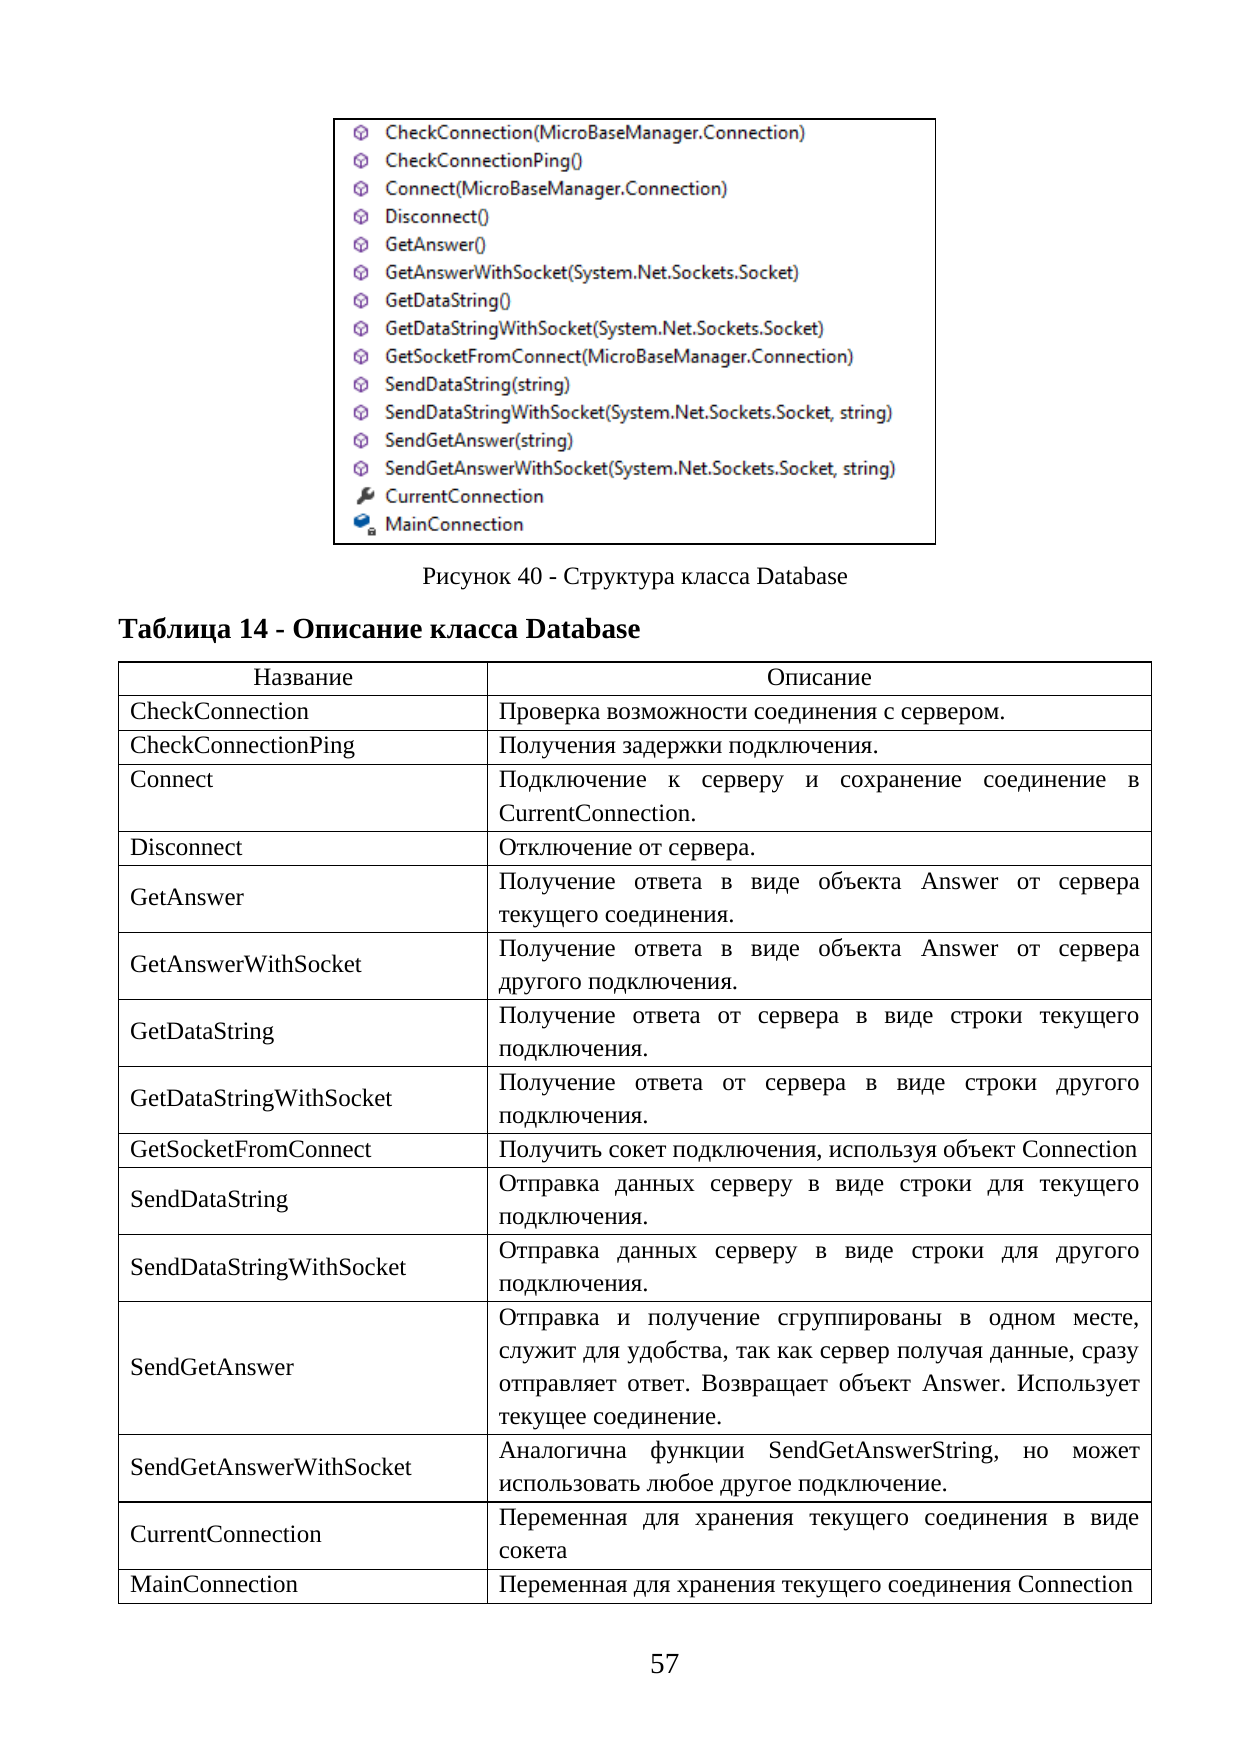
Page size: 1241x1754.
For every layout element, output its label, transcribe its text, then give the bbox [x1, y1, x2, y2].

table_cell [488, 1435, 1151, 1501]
picture [335, 120, 935, 543]
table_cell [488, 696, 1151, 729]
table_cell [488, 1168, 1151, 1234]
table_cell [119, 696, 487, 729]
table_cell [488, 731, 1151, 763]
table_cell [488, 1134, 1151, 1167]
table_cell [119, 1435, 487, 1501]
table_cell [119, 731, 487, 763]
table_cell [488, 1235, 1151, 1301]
text Таблица 14 - Описание класса Database [118, 611, 1152, 644]
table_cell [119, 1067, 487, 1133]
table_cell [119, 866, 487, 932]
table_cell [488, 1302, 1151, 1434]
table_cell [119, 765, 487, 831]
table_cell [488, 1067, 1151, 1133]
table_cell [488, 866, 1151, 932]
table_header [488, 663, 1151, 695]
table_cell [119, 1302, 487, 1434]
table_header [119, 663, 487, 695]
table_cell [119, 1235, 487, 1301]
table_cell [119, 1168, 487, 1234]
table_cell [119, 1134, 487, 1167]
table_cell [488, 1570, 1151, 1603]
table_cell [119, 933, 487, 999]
text Рисунок 40 - Структура класса Database [118, 561, 1152, 590]
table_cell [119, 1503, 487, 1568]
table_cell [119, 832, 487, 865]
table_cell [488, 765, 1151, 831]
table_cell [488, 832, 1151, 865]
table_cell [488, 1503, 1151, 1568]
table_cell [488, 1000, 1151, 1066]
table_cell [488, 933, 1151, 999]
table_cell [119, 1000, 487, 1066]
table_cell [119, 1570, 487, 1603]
